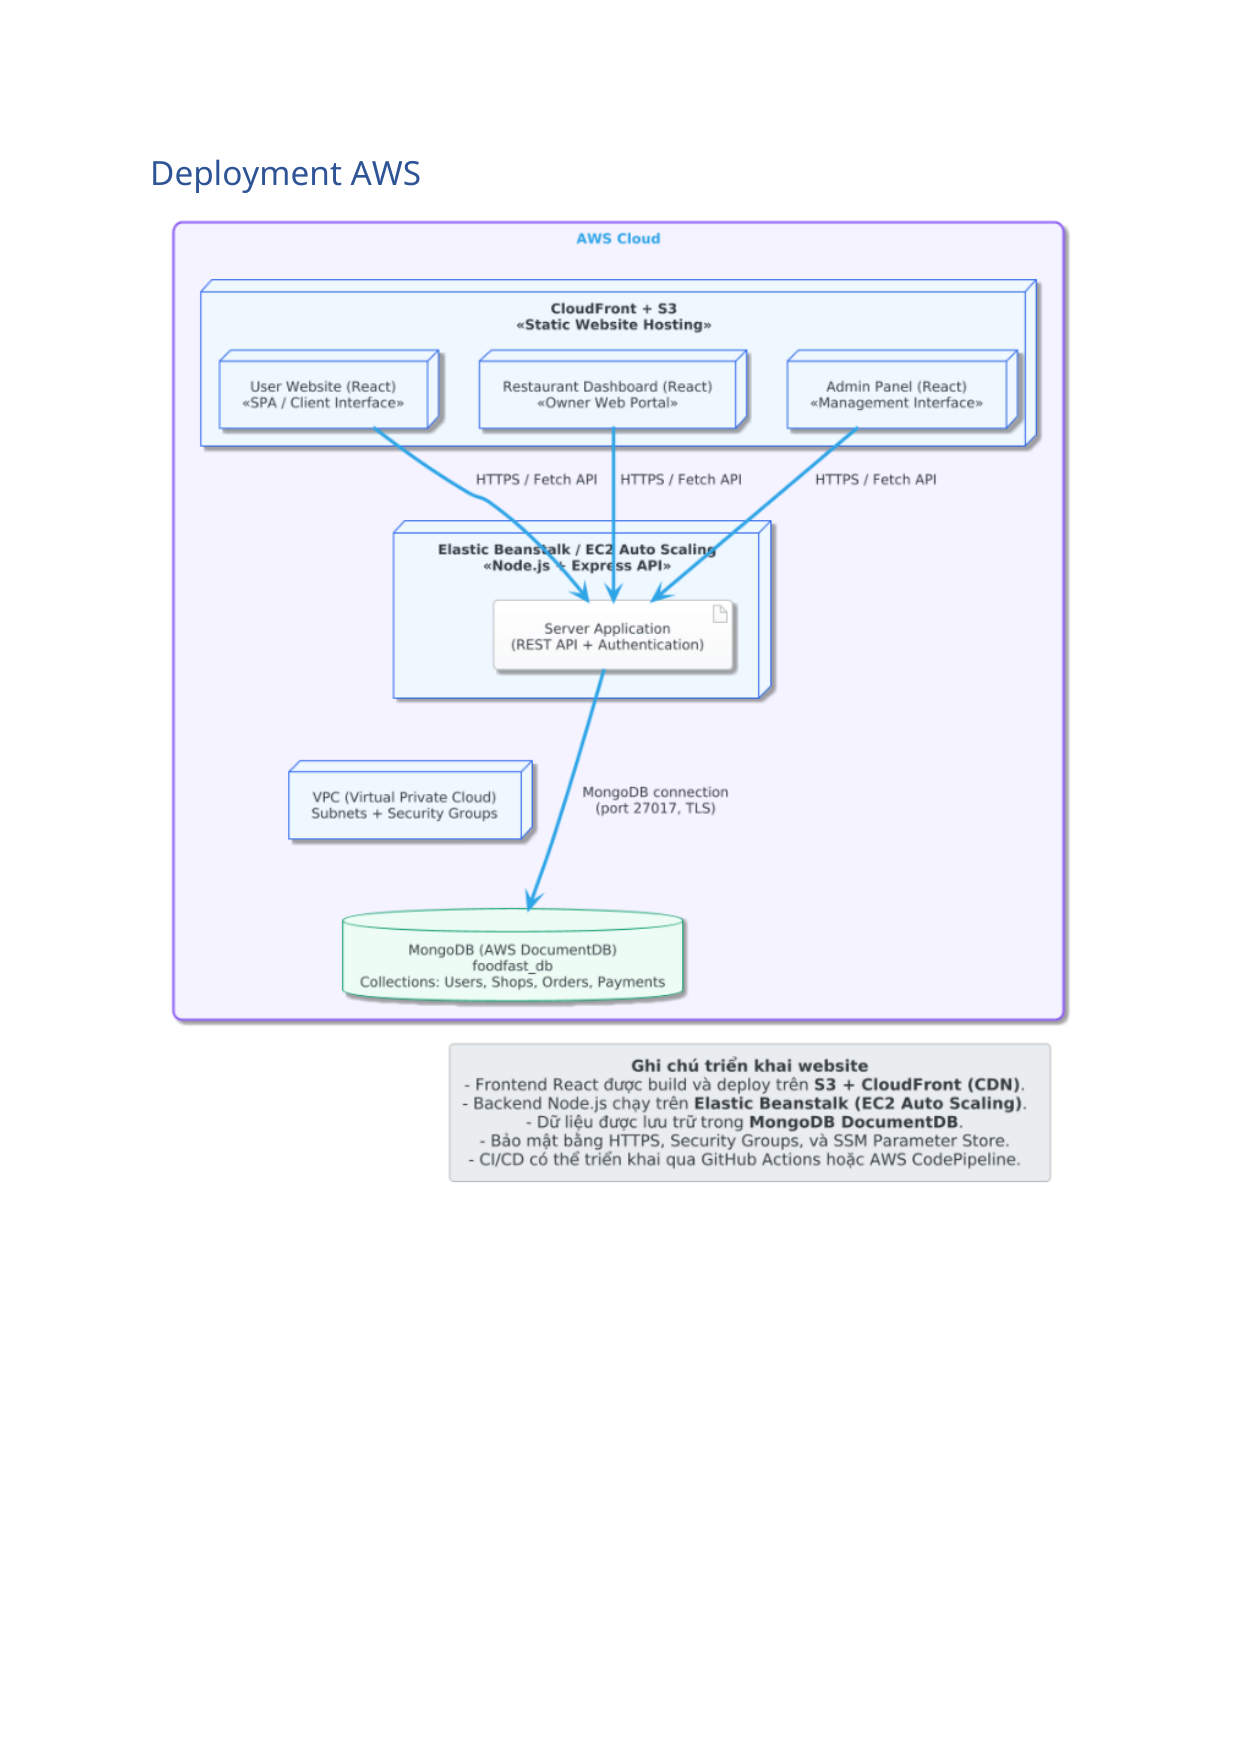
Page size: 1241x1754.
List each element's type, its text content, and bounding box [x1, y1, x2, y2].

picture [150, 207, 1091, 1192]
subtitle Deployment AWS [150, 150, 1090, 195]
